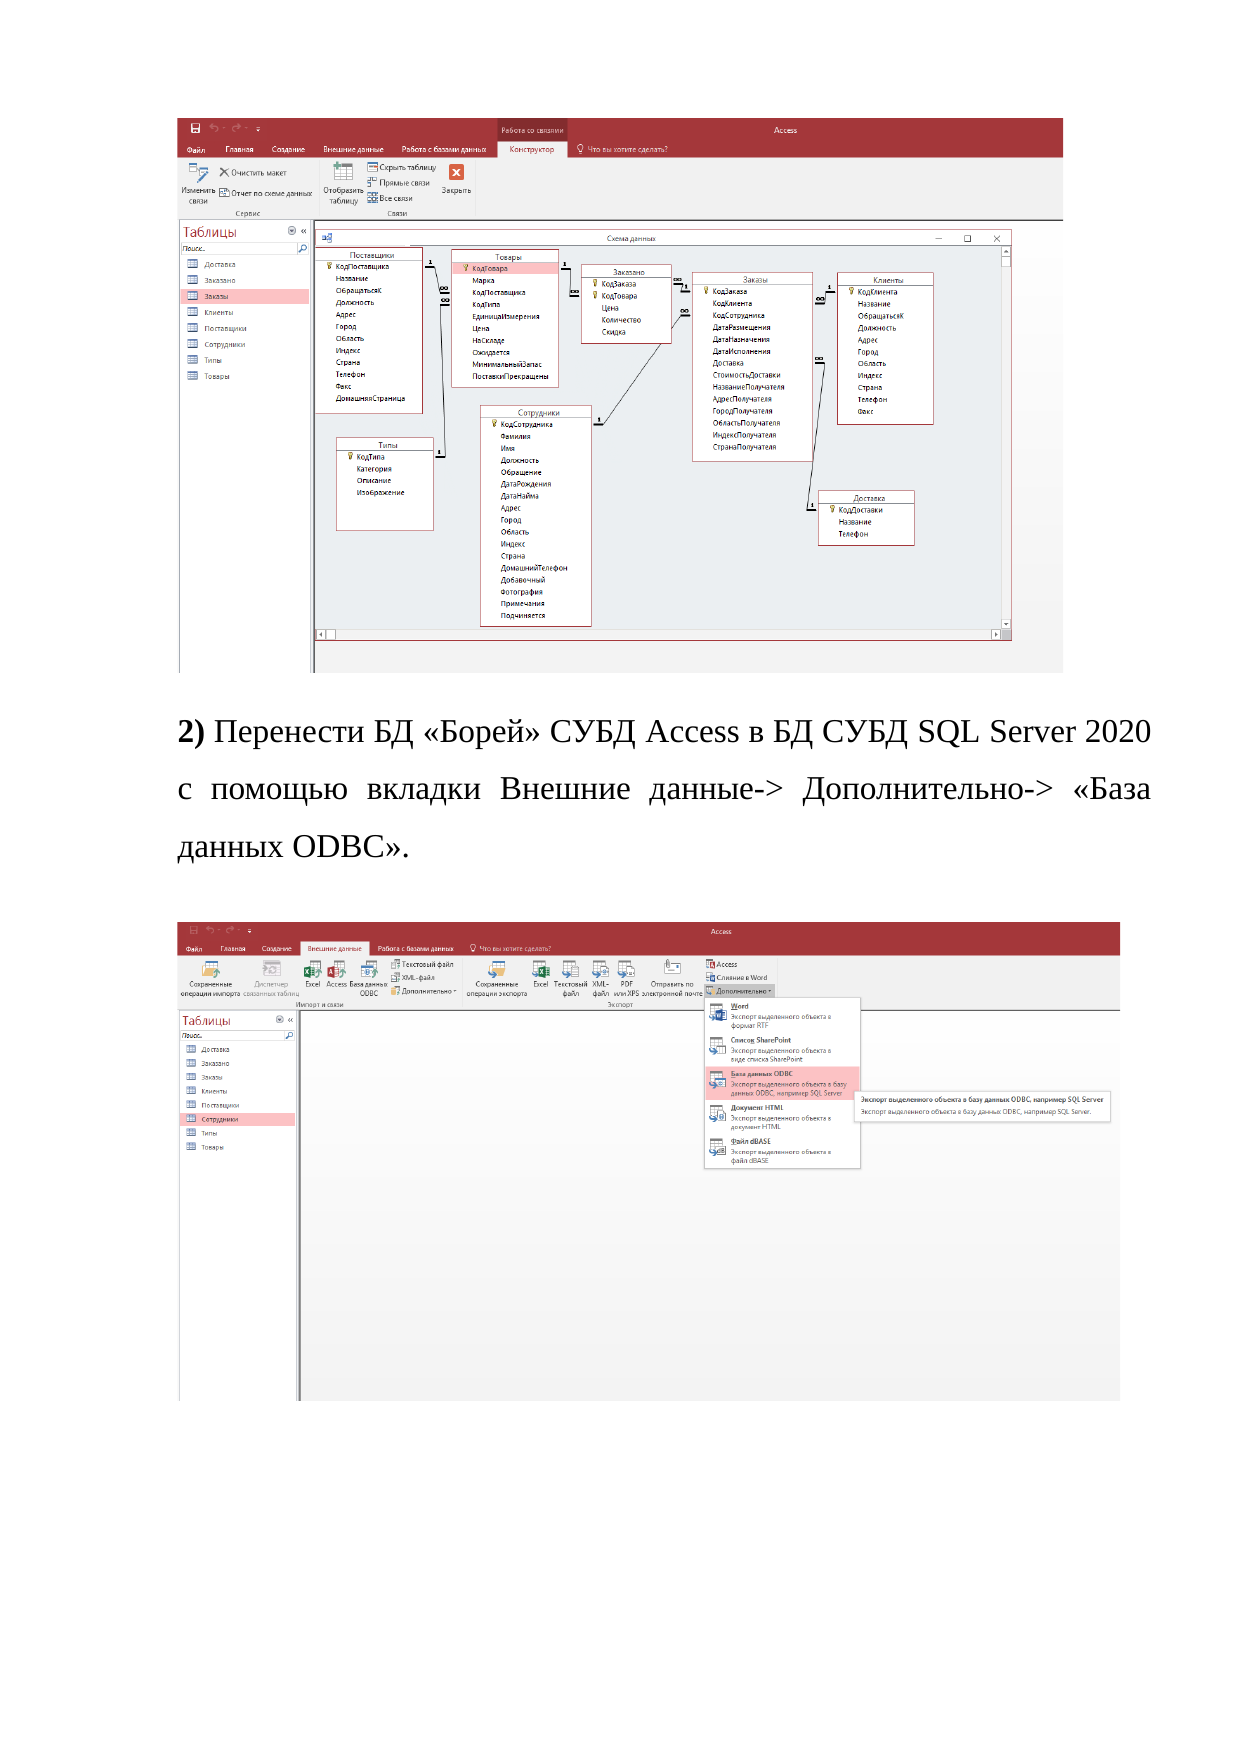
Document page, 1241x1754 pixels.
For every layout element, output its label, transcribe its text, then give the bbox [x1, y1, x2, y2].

picture [177, 118, 1064, 673]
text 2) Перенести БД «Борей» СУБД Aсcess в БД СУБД SQL Server 2020 с помощью вкладки Внешние данные-> Дополнительно-> «База данных ODBC». [177, 711, 1152, 864]
picture [177, 922, 1121, 1401]
